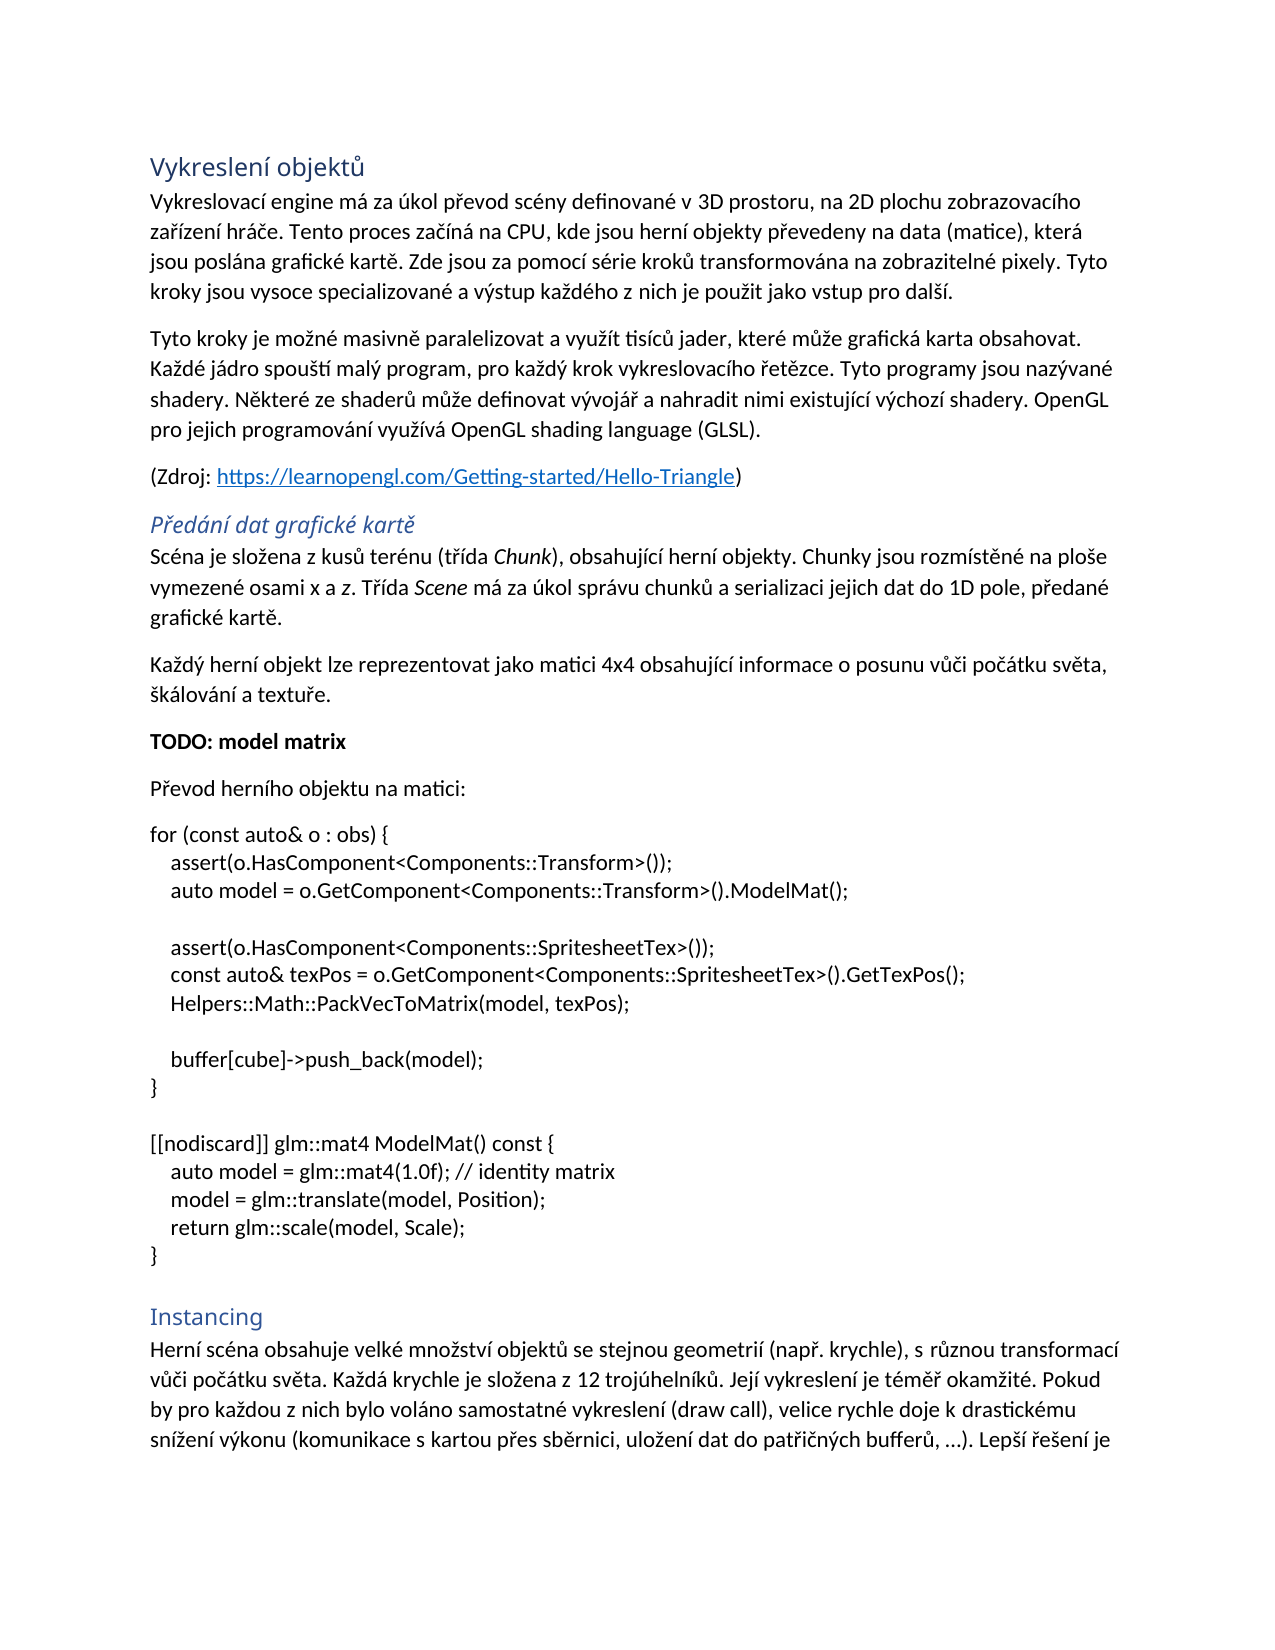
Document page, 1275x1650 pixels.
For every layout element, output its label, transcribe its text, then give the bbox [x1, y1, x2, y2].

text Převod herního objektu na matici: [150, 774, 1125, 802]
text auto model = o.GetComponent<Components::Transform>().ModelMat(); [150, 877, 1125, 904]
text Tyto kroky je možné masivně paralelizovat a využít tisíců jader, které může grafická karta obsahovat. Každé jádro spouští malý program, pro každý krok vykreslovacího řetězce. Tyto programy jsou nazývané shadery. Některé ze shaderů může definovat vývojář a nahradit nimi existující výchozí shadery. OpenGL pro jejich programování využívá OpenGL shading language (GLSL). [150, 324, 1125, 443]
subtitle Instancing [150, 1301, 1125, 1332]
text } [150, 1073, 1125, 1101]
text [150, 1335, 1125, 1453]
text Scéna je složena z kusů terénu (třída Chunk), obsahující herní objekty. Chunky jsou rozmístěné na ploše vymezené osami x a z. Třída Scene má za úkol správu chunků a serializaci jejich dat do 1D pole, předané grafické kartě. [150, 542, 1125, 631]
text Helpers::Math::PackVecToMatrix(model, texPos); [150, 989, 1125, 1017]
text auto model = glm::mat4(1.0f); // identity matrix [150, 1157, 1125, 1185]
text for (const auto& o : obs) { [150, 821, 1125, 848]
text assert(o.HasComponent<Components::SpritesheetTex>()); [150, 933, 1125, 961]
text assert(o.HasComponent<Components::Transform>()); [150, 848, 1125, 877]
subtitle Vykreslení objektů [150, 150, 1125, 184]
subtitle Předání dat grafické kartě [150, 509, 1125, 540]
text Vykreslovací engine má za úkol převod scény definované v 3D prostoru, na 2D plochu zobrazovacího zařízení hráče. Tento proces začíná na CPU, kde jsou herní objekty převedeny na data (matice), která jsou poslána grafické kartě. Zde jsou za pomocí série kroků transformována na zobrazitelné pixely. Tyto kroky jsou vysoce specializované a výstup každého z nich je použit jako vstup pro další. [150, 187, 1125, 305]
text return glm::scale(model, Scale); [150, 1213, 1125, 1241]
text const auto& texPos = o.GetComponent<Components::SpritesheetTex>().GetTexPos(); [150, 961, 1125, 989]
text } [150, 1241, 1125, 1269]
text [[nodiscard]] glm::mat4 ModelMat() const { [150, 1129, 1125, 1157]
text TODO: model matrix [150, 727, 1125, 755]
text model = glm::translate(model, Position); [150, 1185, 1125, 1213]
text Každý herní objekt lze reprezentovat jako matici 4x4 obsahující informace o posunu vůči počátku světa, škálování a textuře. [150, 650, 1125, 708]
text (Zdroj: https://learnopengl.com/Getting-started/Hello-Triangle) [150, 462, 1125, 490]
text buffer[cube]->push_back(model); [150, 1045, 1125, 1073]
